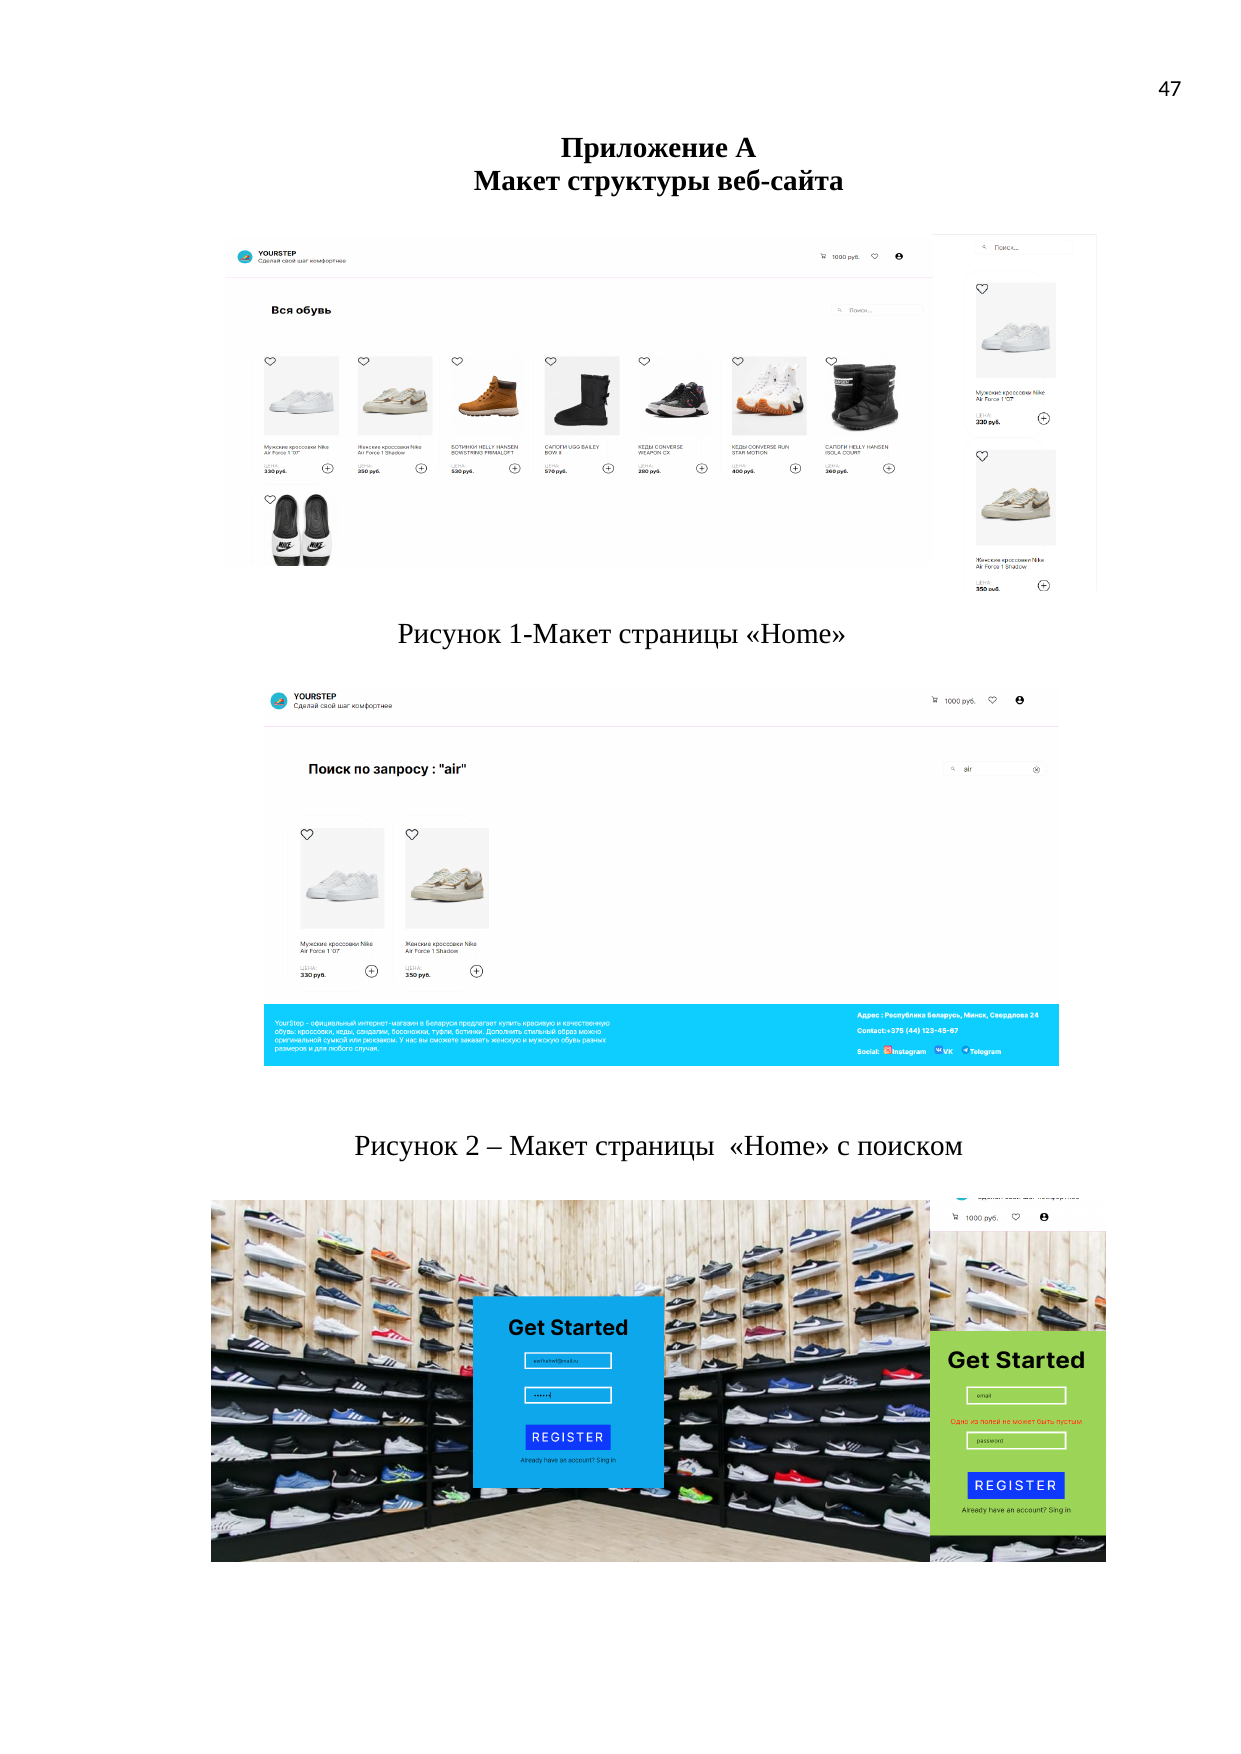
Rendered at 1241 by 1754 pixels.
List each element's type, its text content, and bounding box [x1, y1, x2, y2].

picture [884, 1046, 914, 1055]
picture [859, 1013, 876, 1018]
subtitle Макет структуры веб-сайта [136, 163, 1181, 197]
picture [264, 686, 1059, 1003]
picture [225, 234, 1097, 591]
subtitle Приложение А [136, 130, 1181, 163]
picture [211, 1198, 1106, 1562]
picture [975, 1051, 989, 1055]
text Рисунок 1-Макет страницы «Home» [62, 616, 1181, 649]
picture [935, 1046, 944, 1053]
text Рисунок 2 – Макет страницы «Home» с поиском [62, 1128, 1181, 1161]
picture [903, 1013, 920, 1017]
